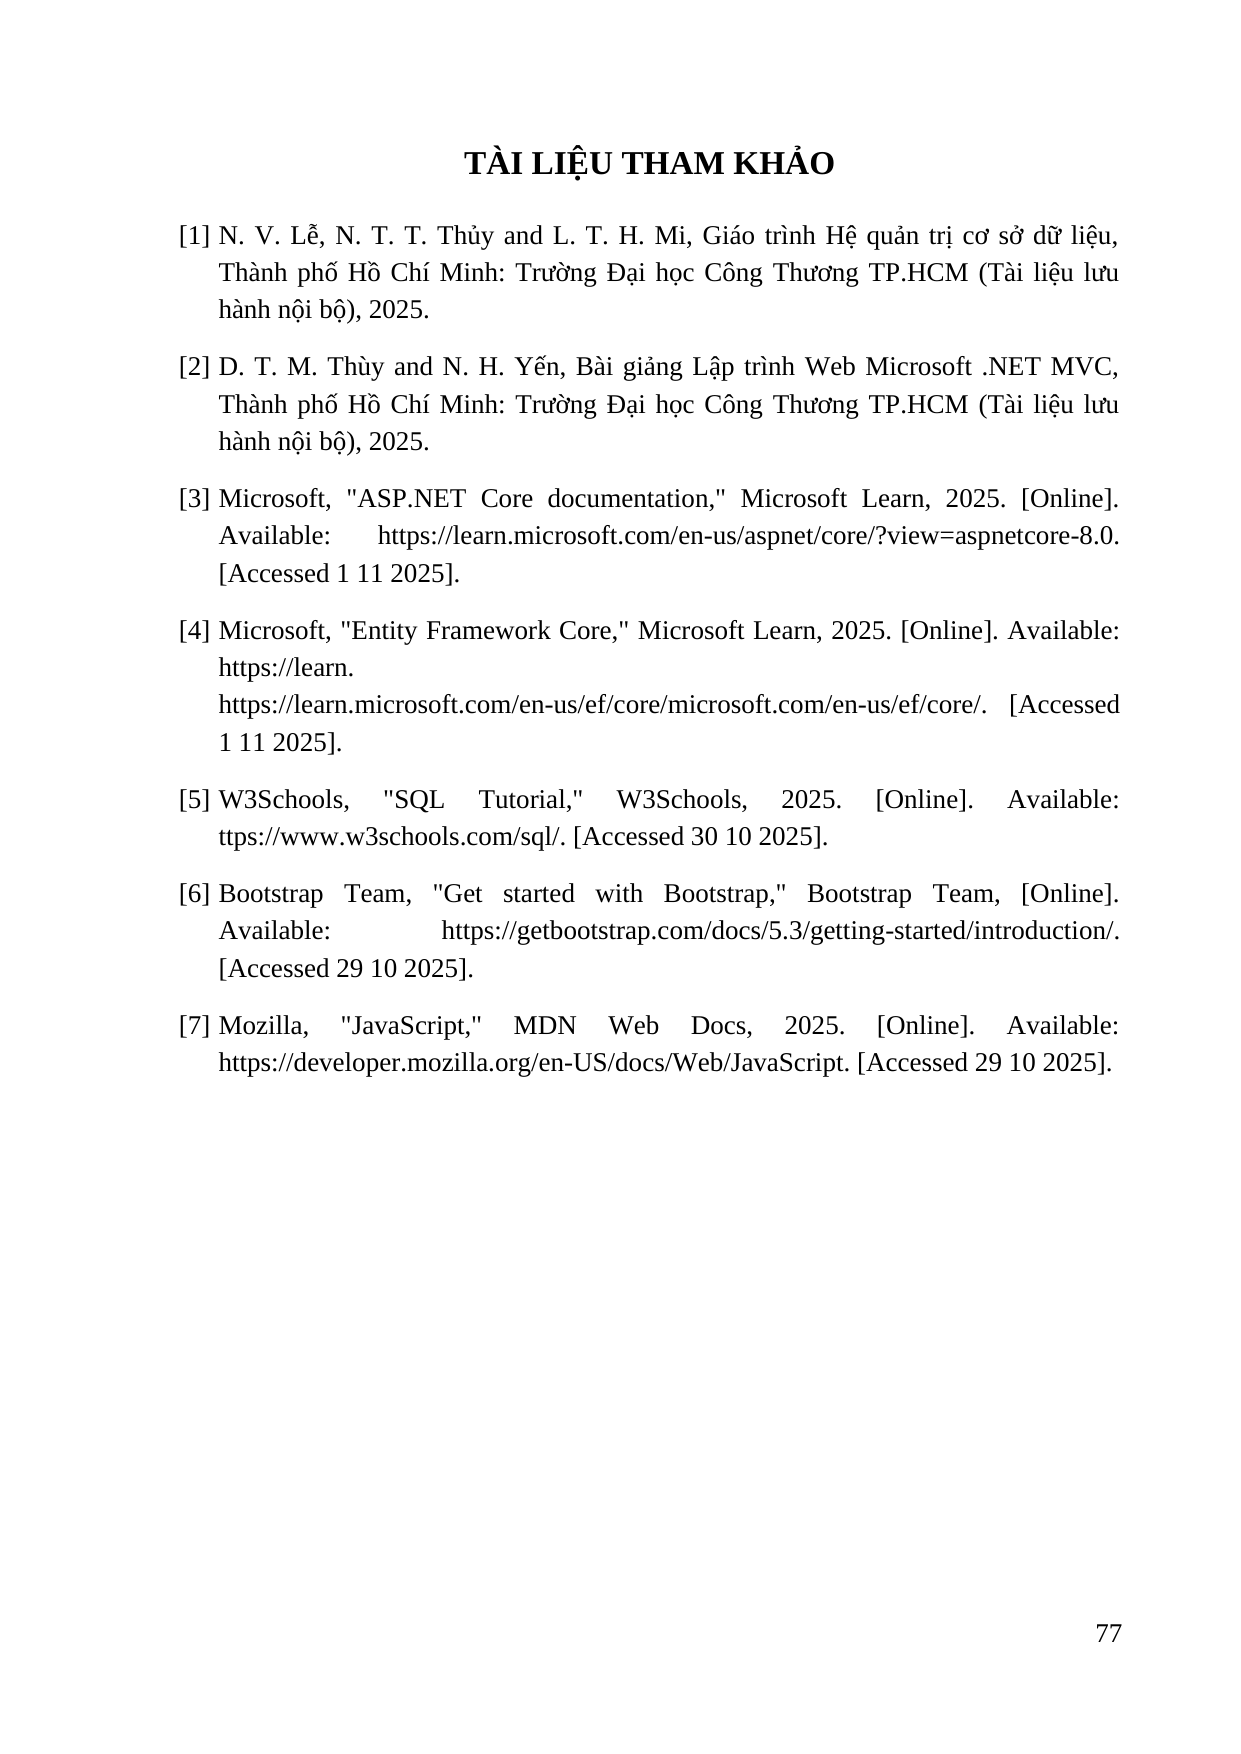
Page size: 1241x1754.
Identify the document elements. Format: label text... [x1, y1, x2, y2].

table_cell [4] [177, 612, 217, 781]
table_cell Bootstrap Team, "Get started with Bootstrap," Bootstrap Team, [Online]. Available: https://getbootstrap.com/docs/5.3/getting-started/introduction/. [Accessed 29 10 2025]. [217, 876, 1122, 1007]
table_cell Mozilla, "JavaScript," MDN Web Docs, 2025. [Online]. Available: https://developer.mozilla.org/en-US/docs/Web/JavaScript. [Accessed 29 10 2025]. [217, 1007, 1122, 1102]
table_cell W3Schools, "SQL Tutorial," W3Schools, 2025. [Online]. Available: ttps://www.w3schools.com/sql/. [Accessed 30 10 2025]. [217, 781, 1122, 876]
table_cell D. T. M. Thùy and N. H. Yến, Bài giảng Lập trình Web Microsoft .NET MVC, Thành phố Hồ Chí Minh: Trường Đại học Công Thương TP.HCM (Tài liệu lưu hành nội bộ), 2025. [217, 349, 1122, 481]
table_cell [5] [177, 781, 217, 876]
table_cell [6] [177, 876, 217, 1007]
table_cell Microsoft, "ASP.NET Core documentation," Microsoft Learn, 2025. [Online]. Available: https://learn.microsoft.com/en-us/aspnet/core/?view=aspnetcore-8.0. [Accessed 1 11 2025]. [217, 481, 1122, 612]
table_header [1] [177, 217, 217, 349]
table_cell Microsoft, "Entity Framework Core," Microsoft Learn, 2025. [Online]. Available: https://learn. https://learn.microsoft.com/en-us/ef/core/microsoft.com/en-us/ef/core/. [Accessed 1 11 2025]. [217, 612, 1122, 781]
table_cell [7] [177, 1007, 217, 1102]
table_cell [3] [177, 481, 217, 612]
table_cell [2] [177, 349, 217, 481]
subtitle TÀI LIỆU THAM KHẢO [177, 143, 1122, 181]
table_header N. V. Lễ, N. T. T. Thủy and L. T. H. Mi, Giáo trình Hệ quản trị cơ sở dữ liệu, Thành phố Hồ Chí Minh: Trường Đại học Công Thương TP.HCM (Tài liệu lưu hành nội bộ), 2025. [217, 217, 1122, 349]
